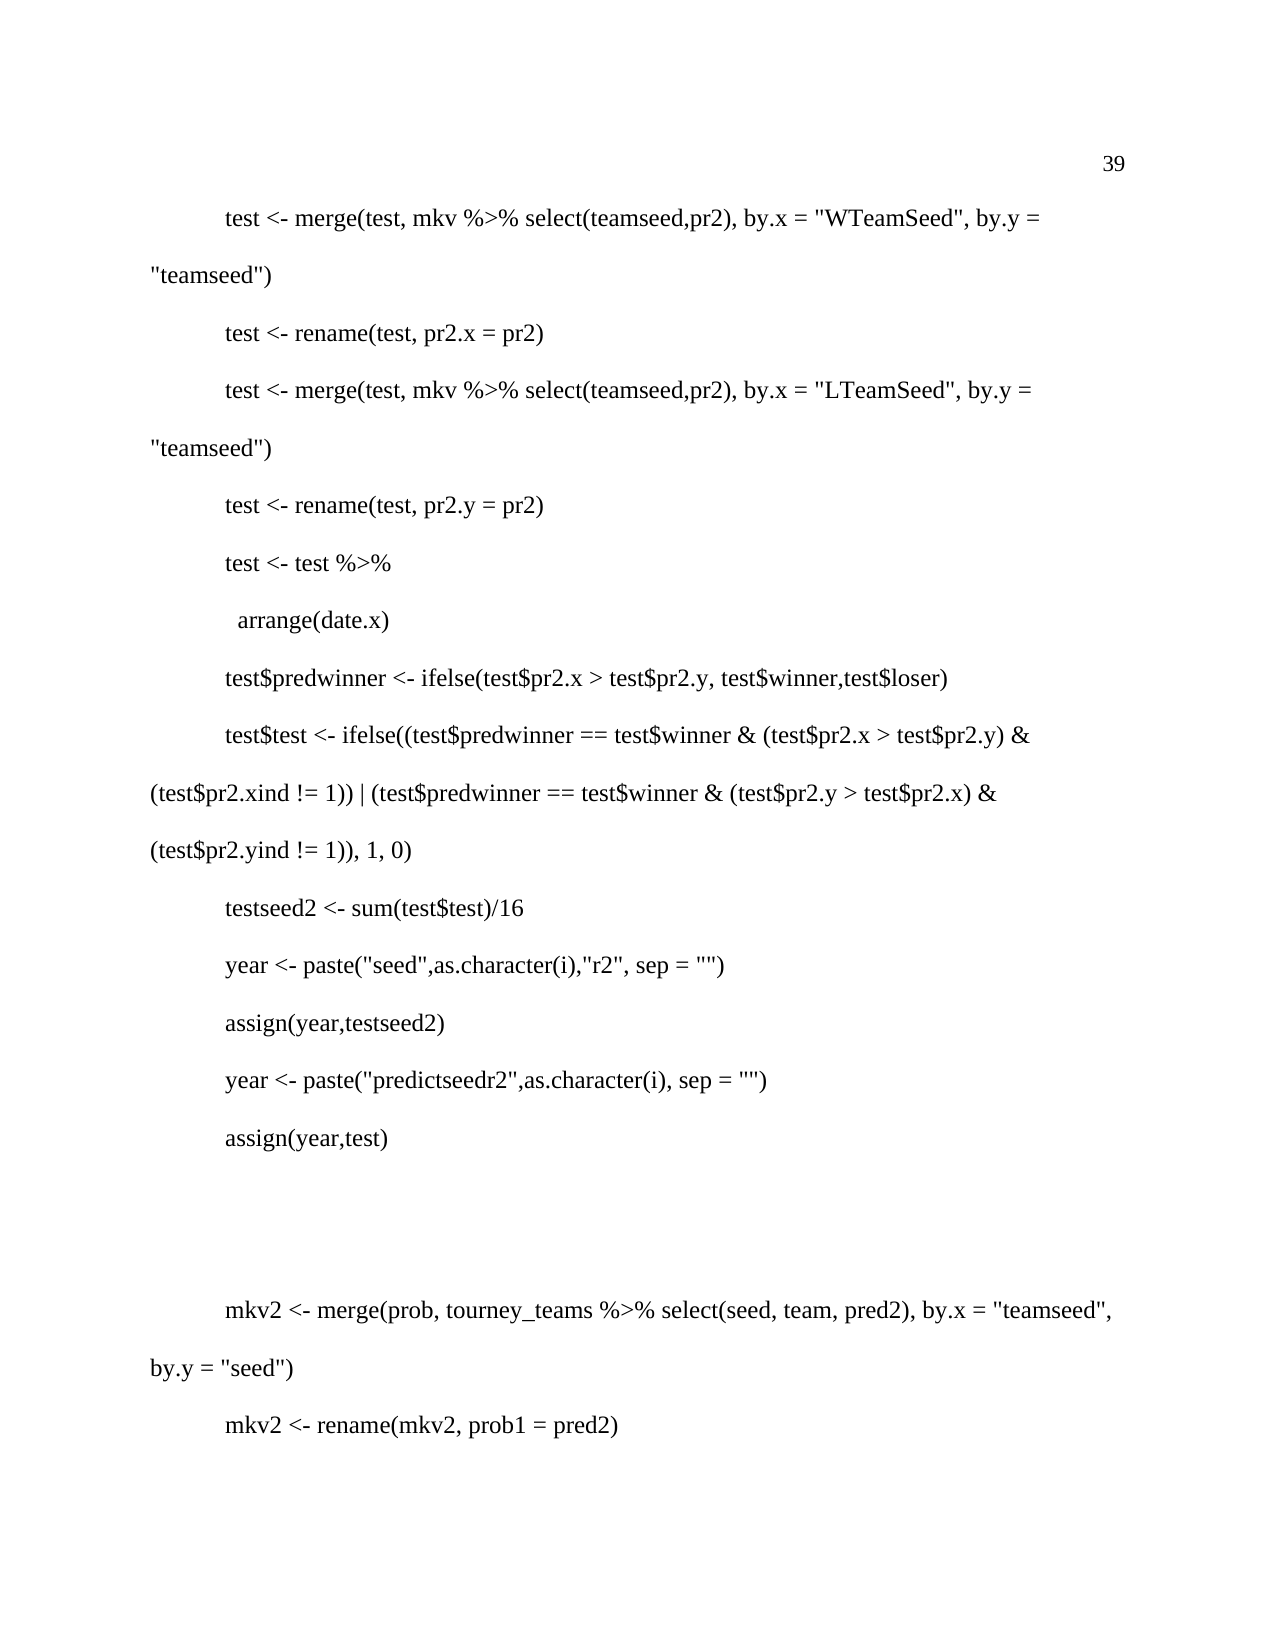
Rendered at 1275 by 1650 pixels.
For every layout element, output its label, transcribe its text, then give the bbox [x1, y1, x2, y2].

text test <- rename(test, pr2.x = pr2) [150, 318, 1125, 346]
text arrange(date.x) [150, 605, 1125, 634]
text assign(year,testseed2) [150, 1008, 1125, 1036]
text mkv2 <- merge(prob, tourney_teams %>% select(seed, team, pred2), by.x = "teamseed", by.y = "seed") [150, 1295, 1125, 1381]
text test <- merge(test, mkv %>% select(teamseed,pr2), by.x = "LTeamSeed", by.y = "teamseed") [150, 375, 1125, 461]
text test$test <- ifelse((test$predwinner == test$winner & (test$pr2.x > test$pr2.y) & (test$pr2.xind != 1)) | (test$predwinner == test$winner & (test$pr2.y > test$pr2.x) & (test$pr2.yind != 1)), 1, 0) [150, 720, 1125, 864]
text test <- test %>% [150, 548, 1125, 576]
text test$predwinner <- ifelse(test$pr2.x > test$pr2.y, test$winner,test$loser) [150, 663, 1125, 691]
text assign(year,test) [150, 1123, 1125, 1151]
text mkv2 <- rename(mkv2, prob1 = pred2) [150, 1410, 1125, 1439]
text year <- paste("predictseedr2",as.character(i), sep = "") [150, 1065, 1125, 1094]
text test <- rename(test, pr2.y = pr2) [150, 490, 1125, 519]
text testseed2 <- sum(test$test)/16 [150, 893, 1125, 921]
text test <- merge(test, mkv %>% select(teamseed,pr2), by.x = "WTeamSeed", by.y = "teamseed") [150, 203, 1125, 289]
text year <- paste("seed",as.character(i),"r2", sep = "") [150, 950, 1125, 979]
